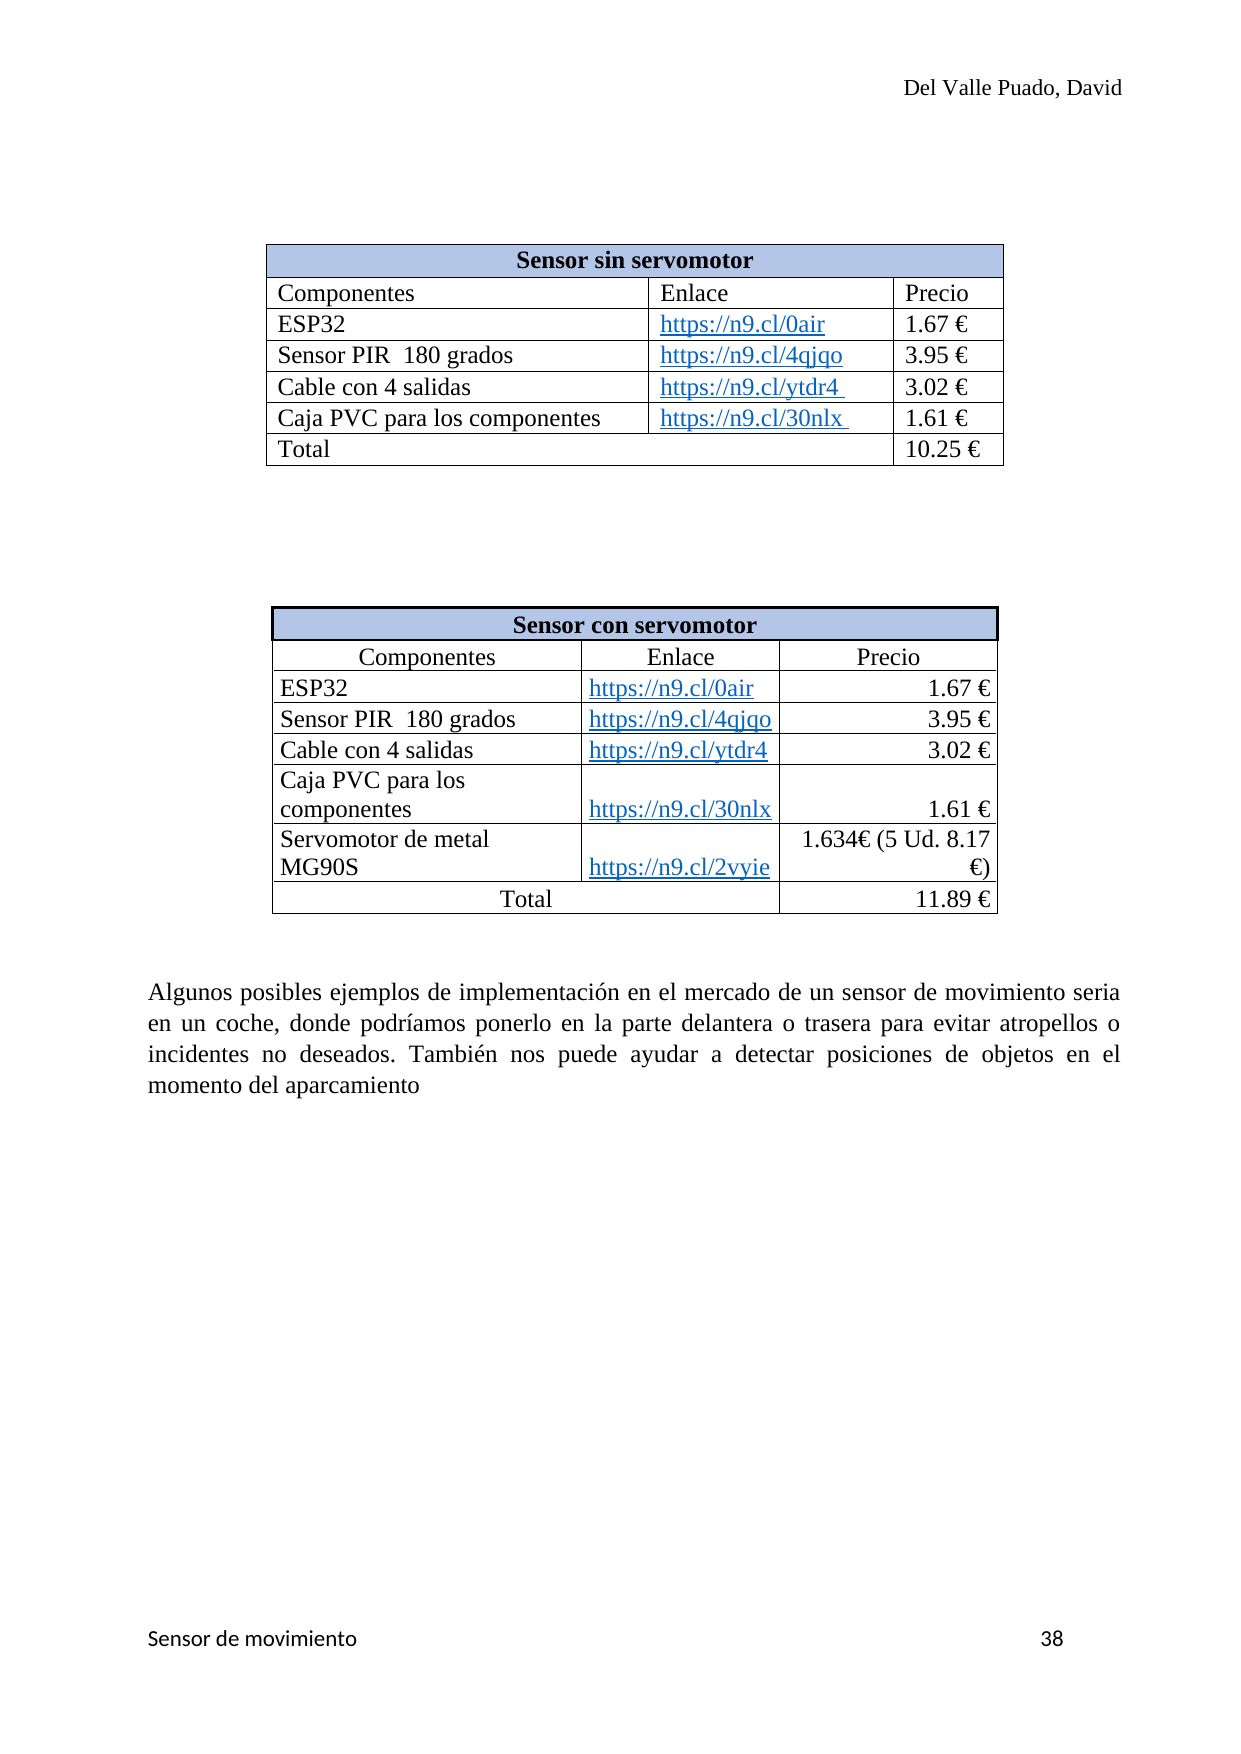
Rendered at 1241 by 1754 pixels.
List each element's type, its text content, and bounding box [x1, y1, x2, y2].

table_cell 1.634€ (5 Ud. 8.17 €) [780, 823, 997, 881]
table_cell Cable con 4 salidas [273, 733, 581, 764]
table_cell https://n9.cl/2vyie [582, 824, 779, 881]
table_cell 11.89 € [780, 881, 997, 912]
table_cell https://n9.cl/4qjqo [649, 341, 893, 371]
table_cell 3.95 € [894, 341, 1003, 371]
table_cell ESP32 [267, 309, 648, 339]
table_cell Total [267, 434, 893, 464]
table_cell Precio [780, 641, 997, 670]
table_cell 3.02 € [894, 372, 1003, 402]
table_cell Caja PVC para los componentes [273, 764, 581, 823]
table_cell Enlace [582, 641, 779, 670]
text Algunos posibles ejemplos de implementación en el mercado de un sensor de movimiento seria en un coche, donde podríamos ponerlo en la parte delantera o trasera para evitar atropellos o incidentes no deseados. También nos puede ayudar a detectar posiciones de objetos en el momento del aparcamiento [148, 977, 1122, 1099]
table_cell Servomotor de metal MG90S [273, 823, 581, 881]
table_cell https://n9.cl/0air [582, 671, 779, 702]
table_cell Caja PVC para los componentes [267, 403, 648, 433]
table_cell Enlace [649, 278, 893, 308]
table_cell https://n9.cl/30nlx [649, 403, 893, 433]
table_cell 1.61 € [894, 403, 1003, 433]
table_cell https://n9.cl/30nlx [582, 765, 779, 823]
table_header Sensor con servomotor [274, 609, 996, 639]
table_cell ESP32 [273, 670, 581, 702]
table_cell https://n9.cl/4qjqo [582, 703, 779, 733]
table_cell Cable con 4 salidas [267, 372, 648, 402]
table_cell 1.67 € [894, 309, 1003, 339]
table_cell Componentes [267, 278, 648, 308]
table_cell Sensor PIR 180 grados [273, 702, 581, 733]
table_cell 1.67 € [780, 670, 997, 702]
table_cell 10.25 € [894, 434, 1003, 464]
table_cell 3.95 € [780, 702, 997, 733]
table_cell 1.61 € [780, 764, 997, 823]
table_cell Sensor PIR 180 grados [267, 341, 648, 371]
table_cell Precio [894, 278, 1003, 308]
table_header Sensor sin servomotor [267, 245, 1003, 277]
table_cell Componentes [273, 641, 581, 670]
table_cell Total [273, 881, 779, 912]
table_cell https://n9.cl/0air [649, 309, 893, 339]
table_cell https://n9.cl/ytdr4 [649, 372, 893, 402]
table_cell https://n9.cl/ytdr4 [582, 734, 779, 764]
table_cell 3.02 € [780, 733, 997, 764]
